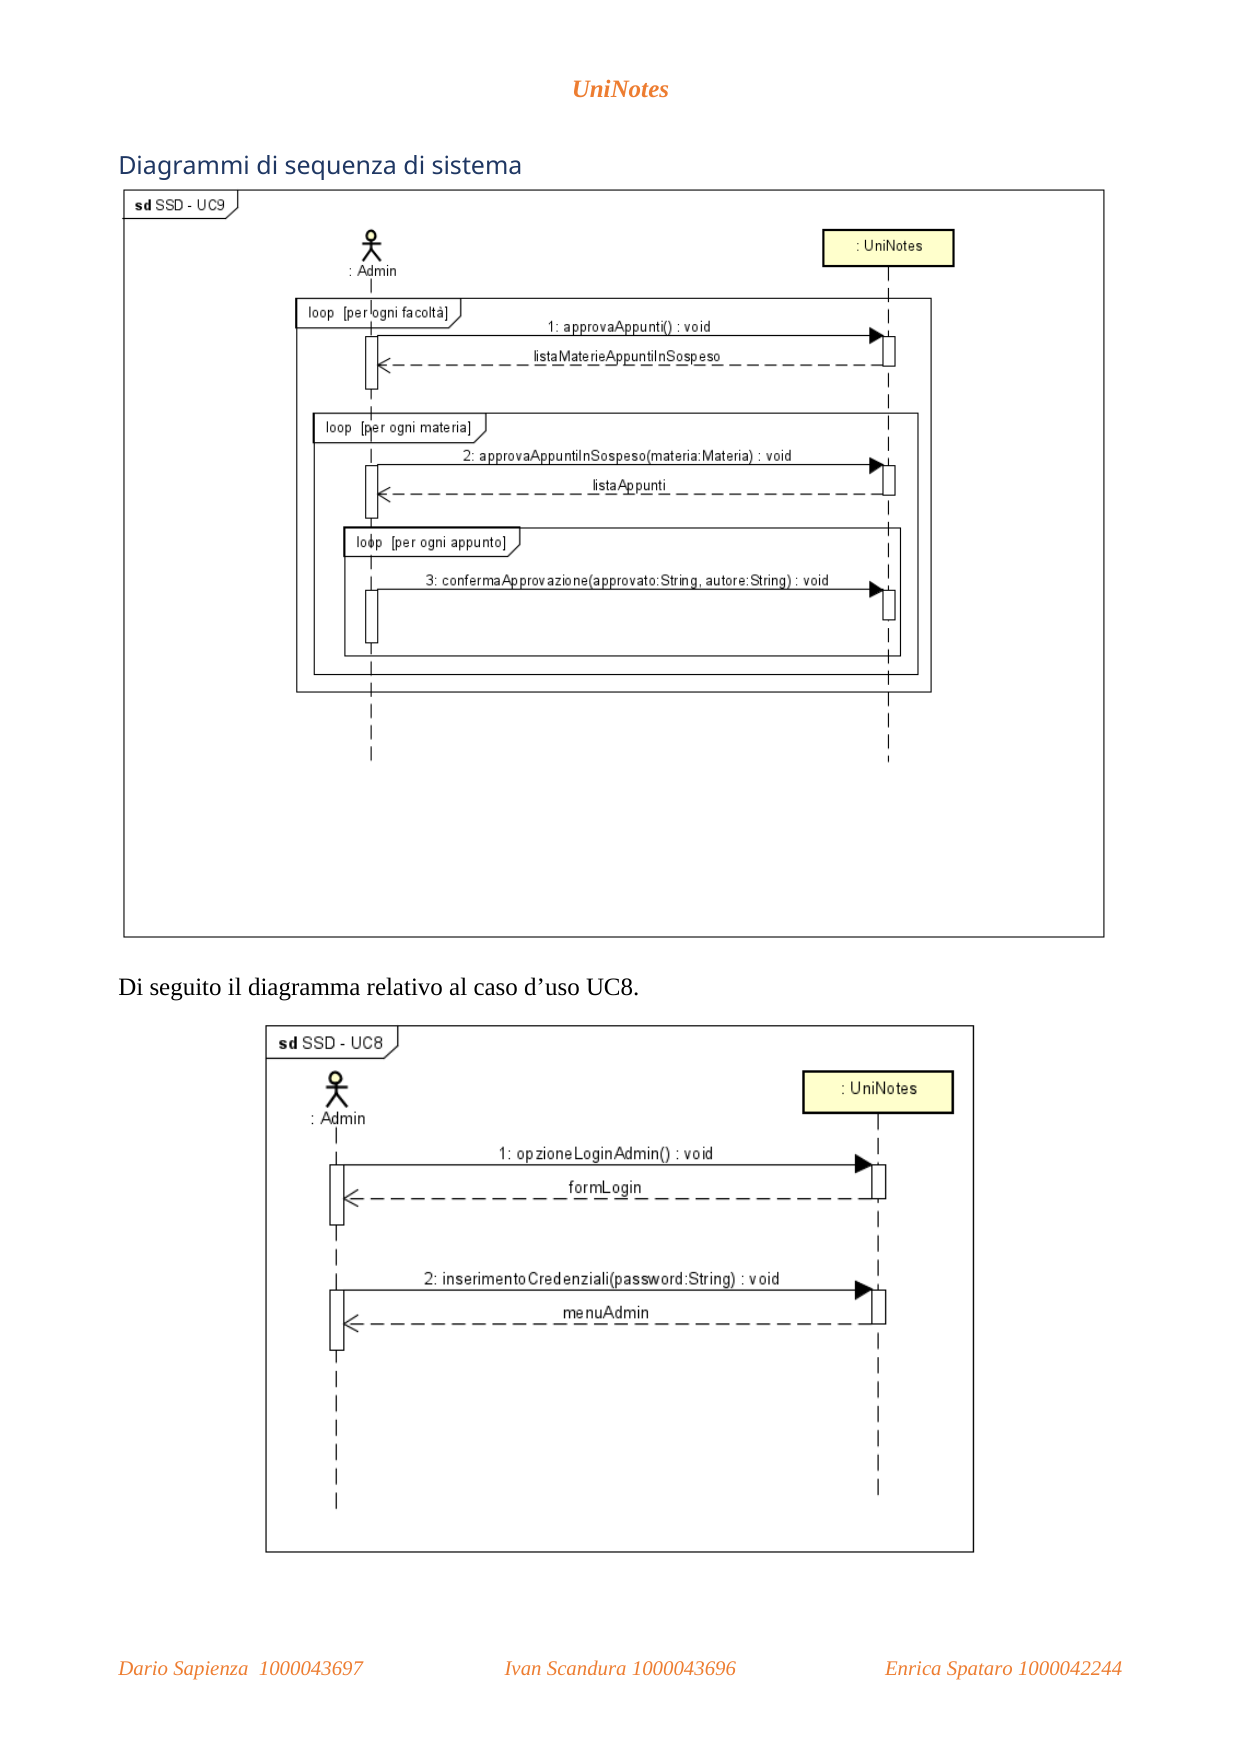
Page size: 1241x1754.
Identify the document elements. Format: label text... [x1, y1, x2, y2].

subtitle Diagrammi di sequenza di sistema [118, 148, 1122, 182]
picture [118, 183, 1122, 954]
text Di seguito il diagramma relativo al caso d’uso UC8. [118, 972, 1122, 1001]
picture [253, 1019, 987, 1559]
